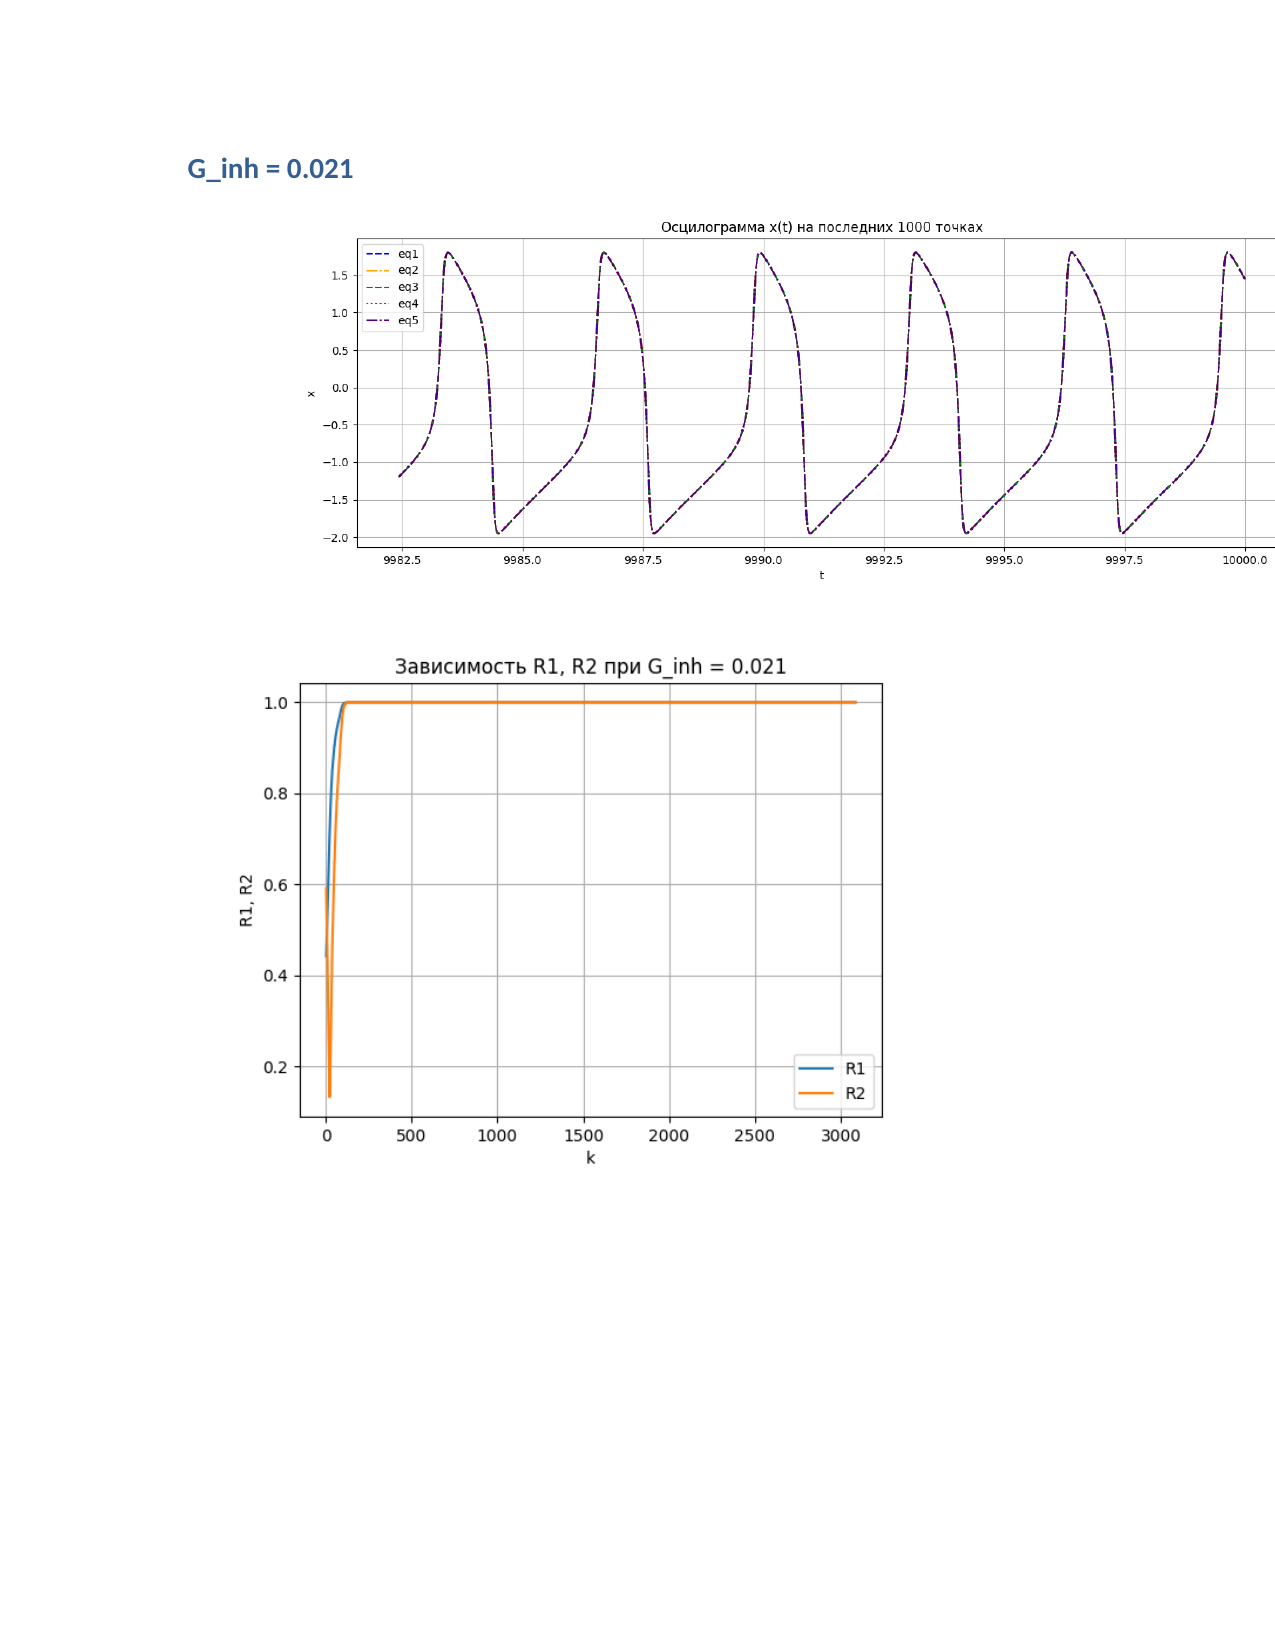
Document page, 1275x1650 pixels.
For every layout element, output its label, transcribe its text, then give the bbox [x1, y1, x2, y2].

subtitle G_inh = 0.021 [187, 150, 1087, 186]
picture [206, 191, 1275, 591]
picture [206, 615, 957, 1179]
